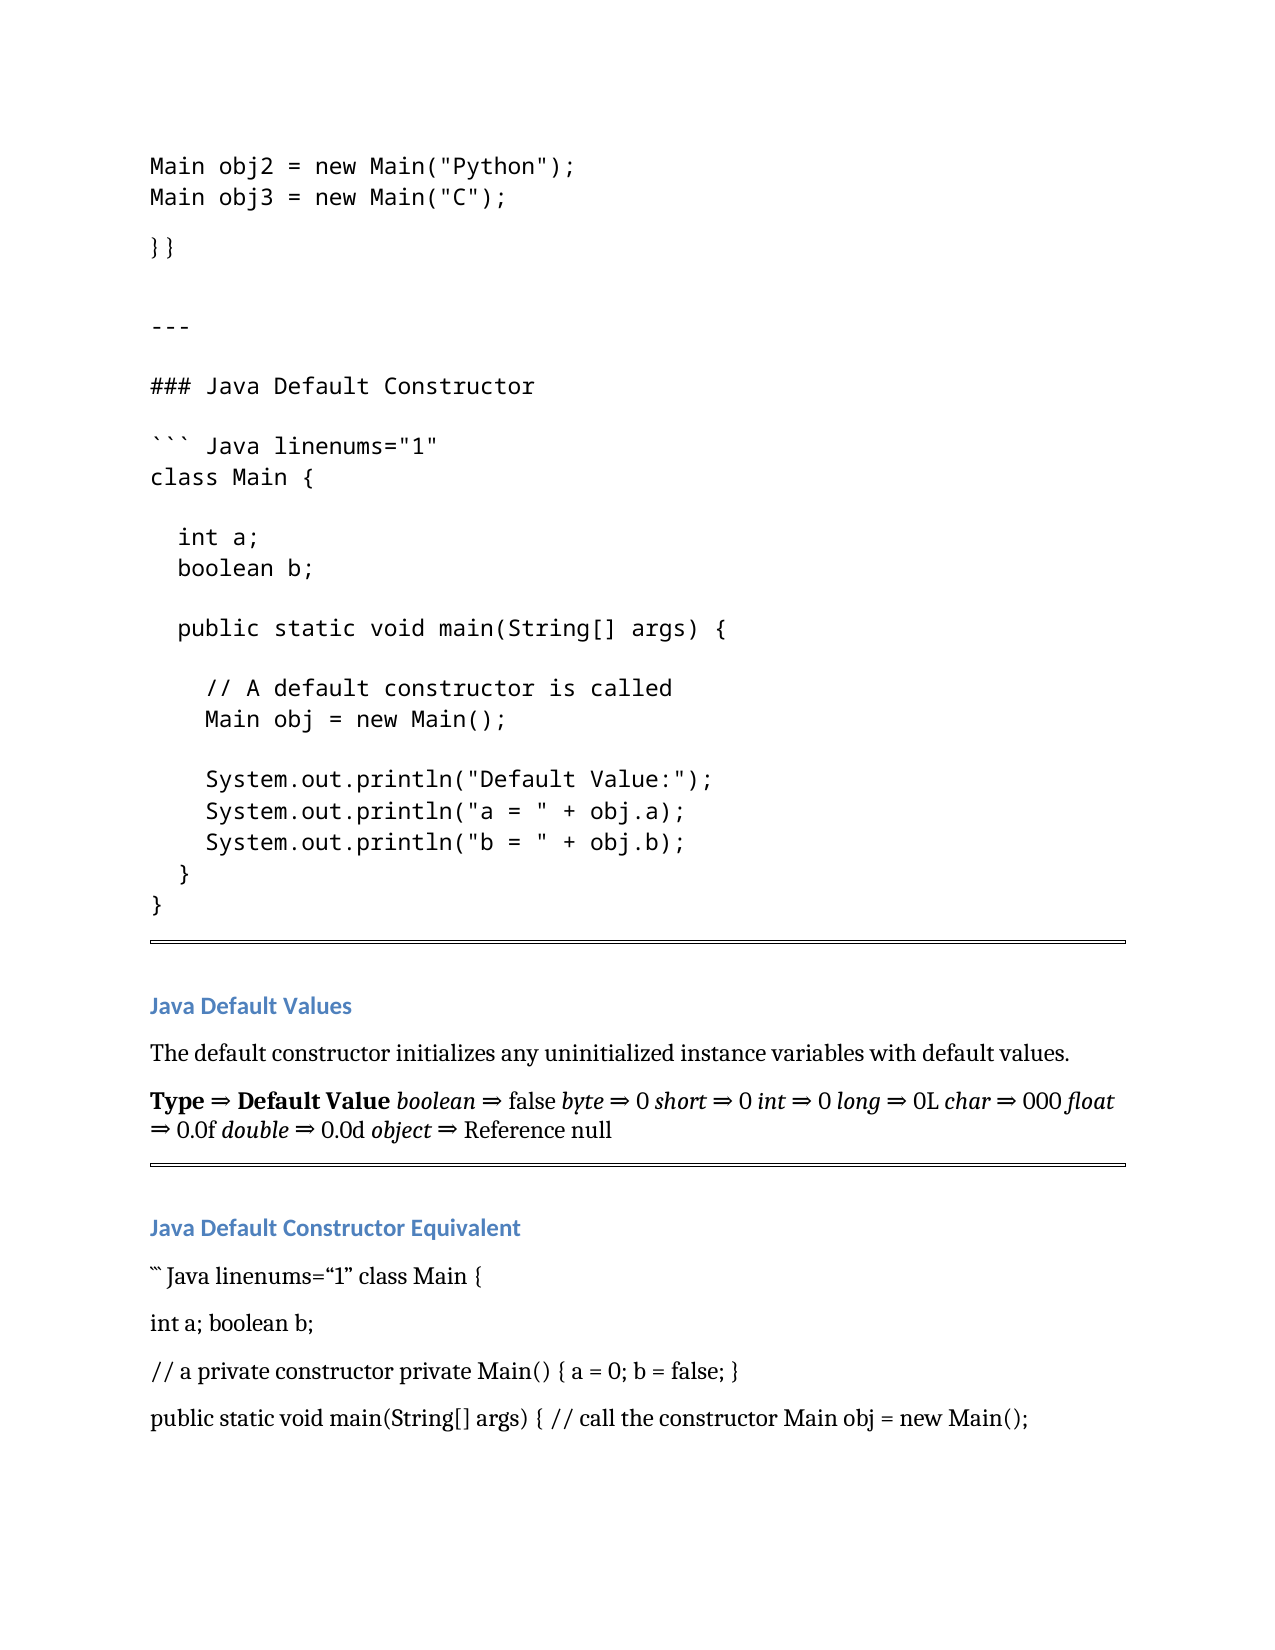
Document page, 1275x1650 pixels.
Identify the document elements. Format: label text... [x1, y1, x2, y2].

text ``` Java linenums=“1” class Main { [150, 1262, 1125, 1291]
text // a private constructor private Main() { a = 0; b = false; } [150, 1357, 1125, 1386]
text The default constructor initializes any uninitialized instance variables with default values. [150, 1039, 1125, 1068]
text int a; boolean b; [150, 1309, 1125, 1338]
subtitle Java Default Constructor Equivalent [150, 1213, 1125, 1243]
text --- ### Java Default Constructor ``` Java linenums="1" class Main { int a; boolean b; public static void main(String[] args) { // A default constructor is called Main obj = new Main(); System.out.println("Default Value:"); System.out.println("a = " + obj.a); System.out.println("b = " + obj.b); } } [150, 281, 1125, 919]
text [150, 150, 1125, 212]
text public static void main(String[] args) { // call the constructor Main obj = new Main(); [150, 1404, 1125, 1433]
subtitle Java Default Values [150, 990, 1125, 1021]
text } } [150, 233, 1125, 262]
text Type Default Value boolean false byte 0 short 0 int 0 long 0L char 000 float 0.0f double 0.0d object Reference null [150, 1087, 1125, 1144]
